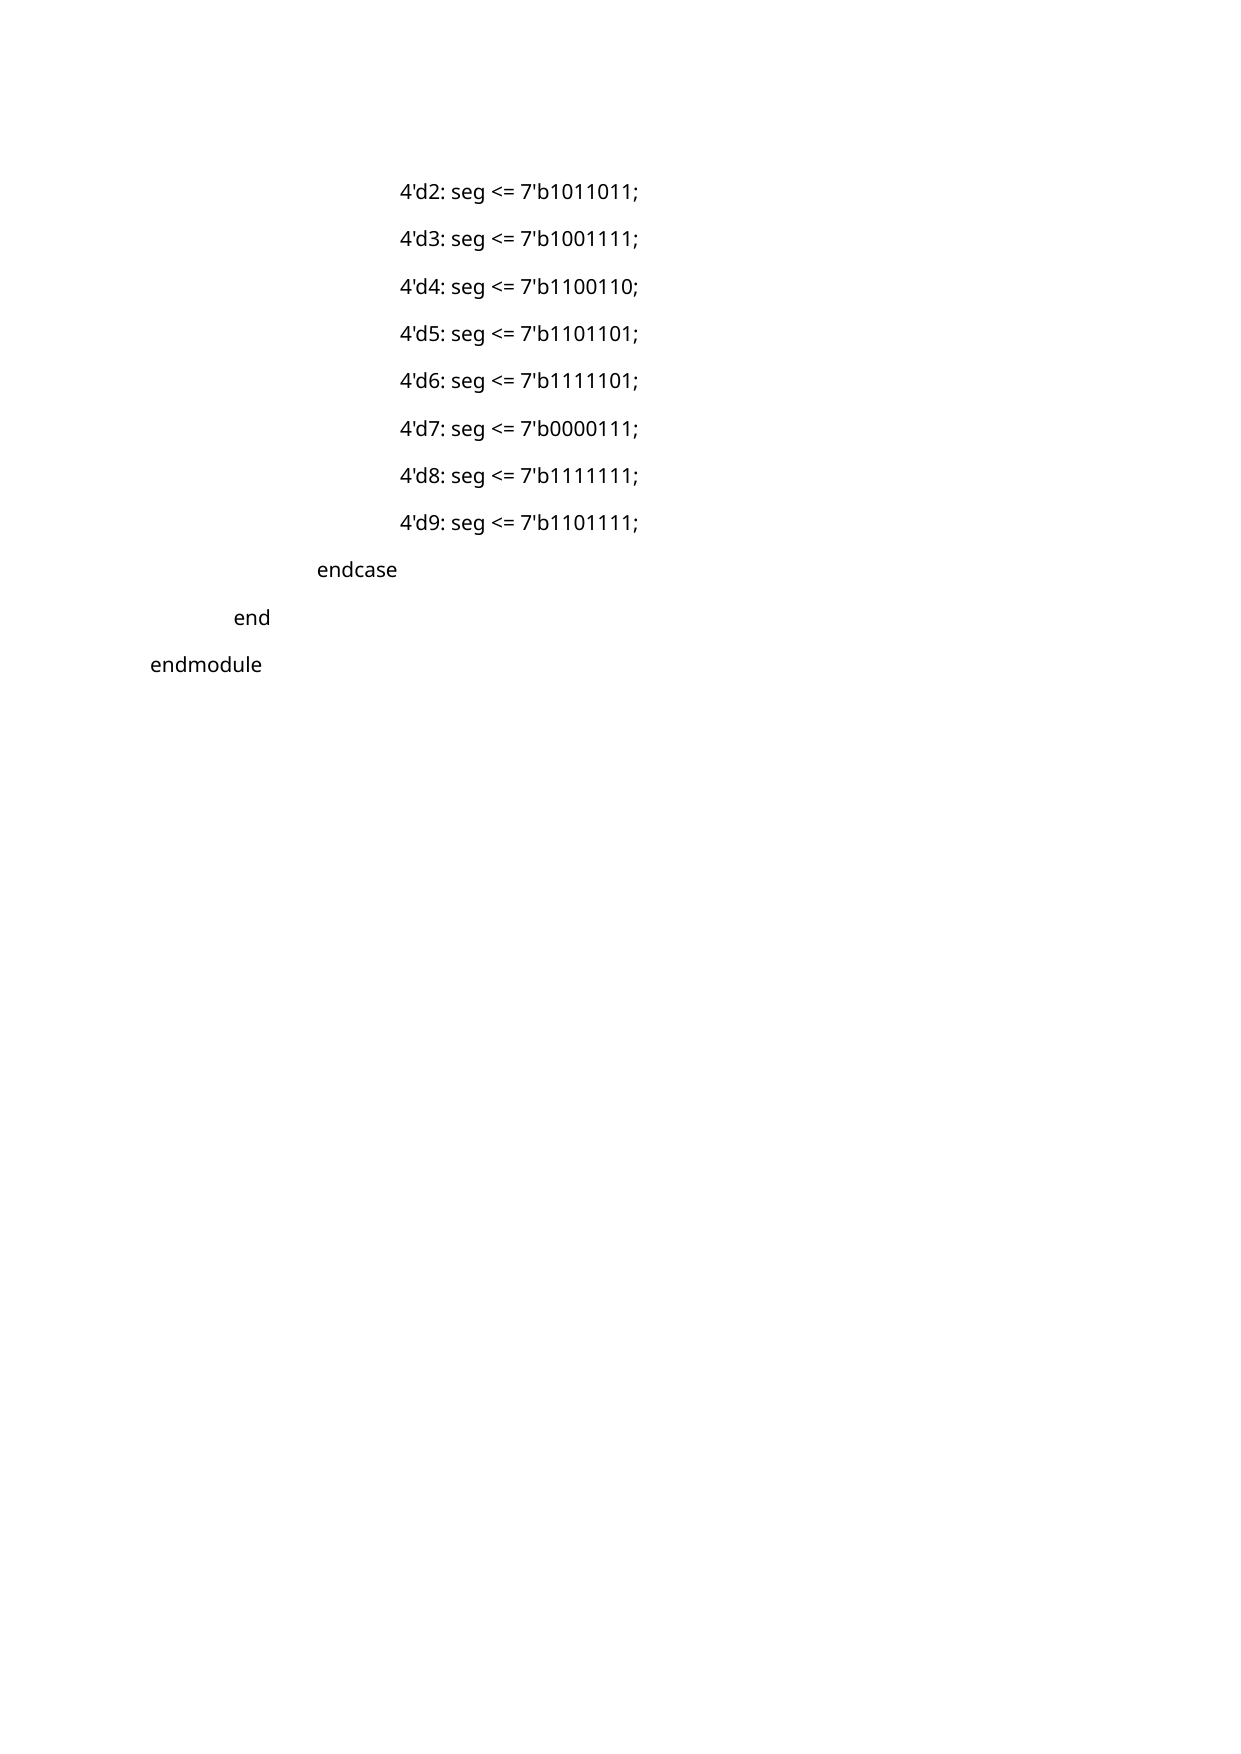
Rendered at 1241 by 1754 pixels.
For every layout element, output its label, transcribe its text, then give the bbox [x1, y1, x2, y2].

text 4'd4: seg <= 7'b1100110; [150, 272, 1090, 300]
text 4'd6: seg <= 7'b1111101; [150, 366, 1090, 395]
text 4'd5: seg <= 7'b1101101; [150, 319, 1090, 347]
text 4'd7: seg <= 7'b0000111; [150, 414, 1090, 442]
text 4'd9: seg <= 7'b1101111; [150, 508, 1090, 537]
text end [150, 603, 1090, 631]
text 4'd2: seg <= 7'b1011011; [150, 177, 1090, 206]
text endcase [150, 556, 1090, 584]
text 4'd8: seg <= 7'b1111111; [150, 461, 1090, 489]
text endmodule [150, 650, 1090, 678]
text 4'd3: seg <= 7'b1001111; [150, 224, 1090, 253]
